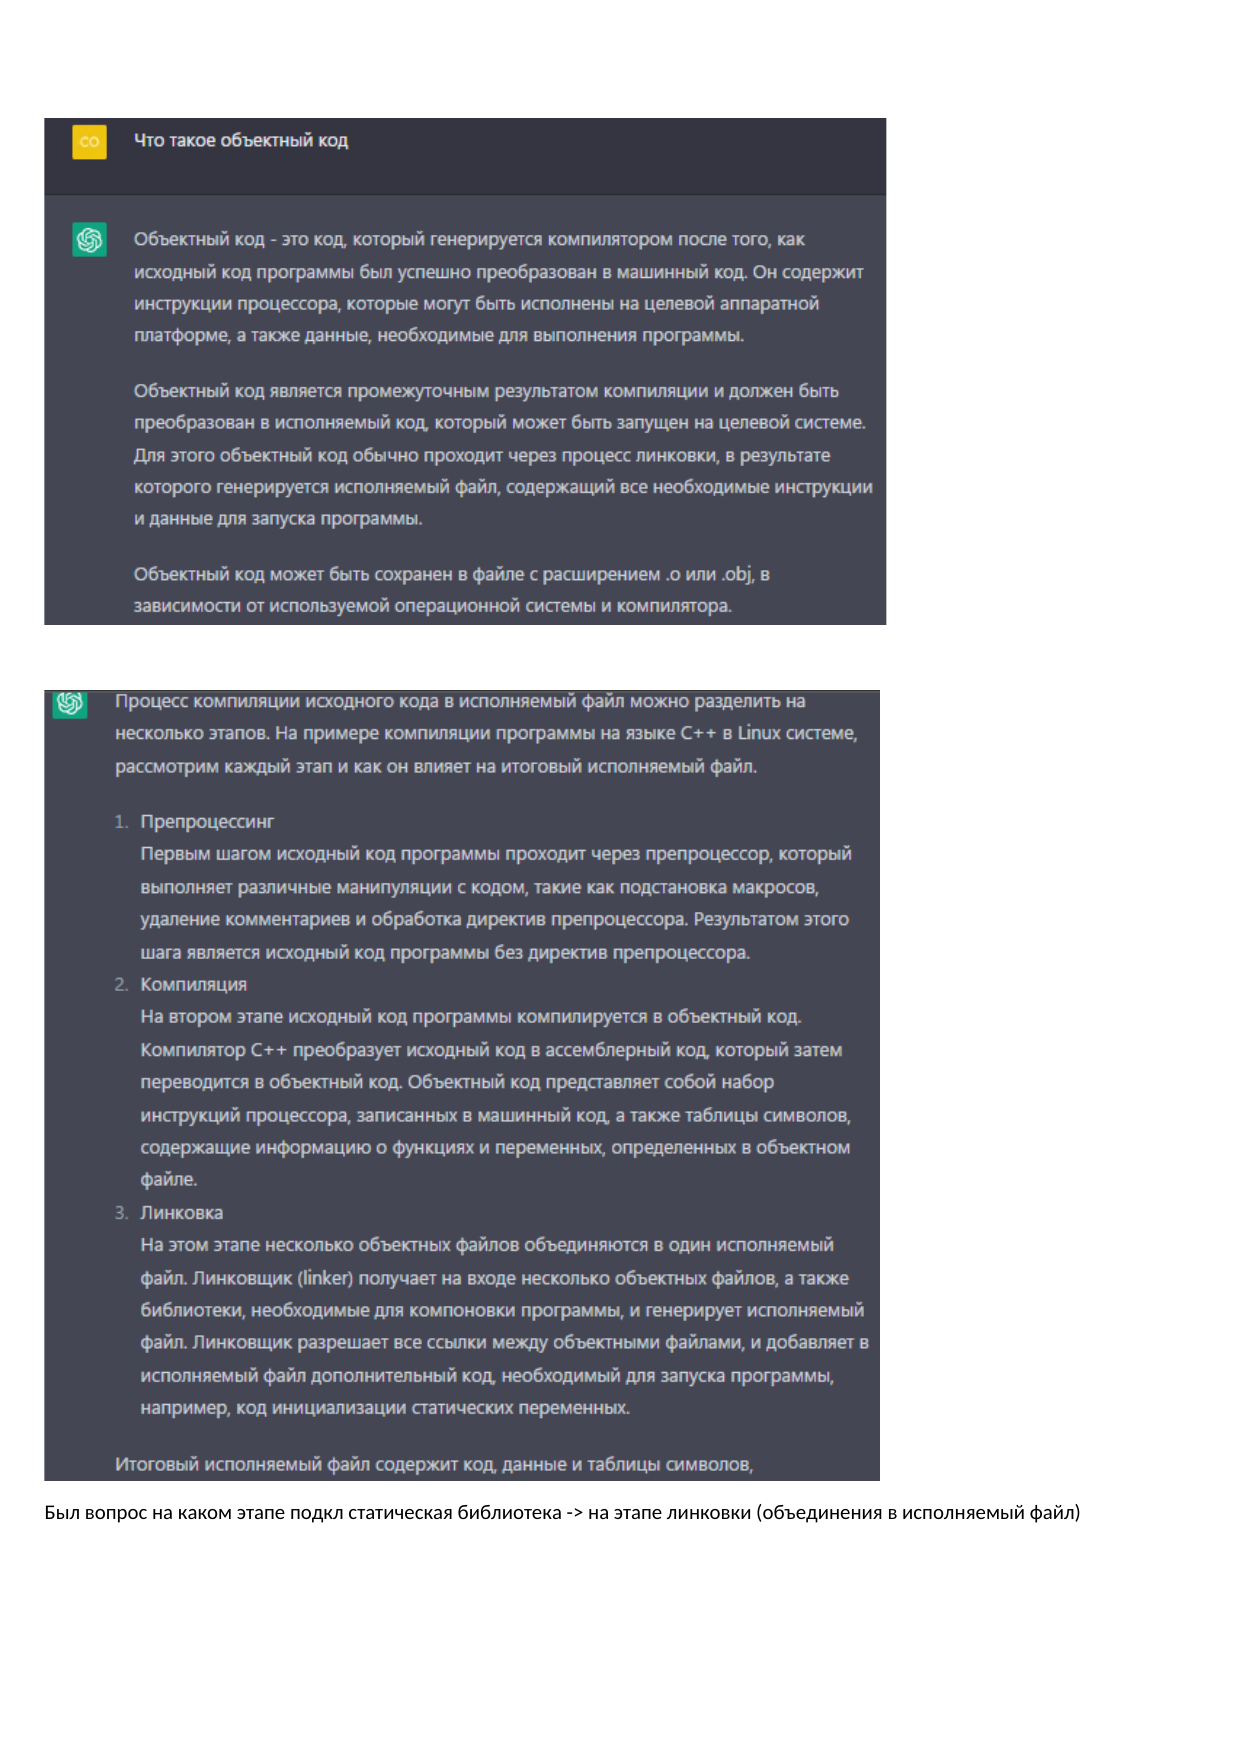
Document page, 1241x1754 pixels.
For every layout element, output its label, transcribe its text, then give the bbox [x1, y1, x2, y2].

picture [44, 118, 887, 625]
text Был вопрос на каком этапе подкл статическая библиотека -> на этапе линковки (объединения в исполняемый файл) [44, 1499, 1152, 1525]
picture [44, 690, 880, 1481]
